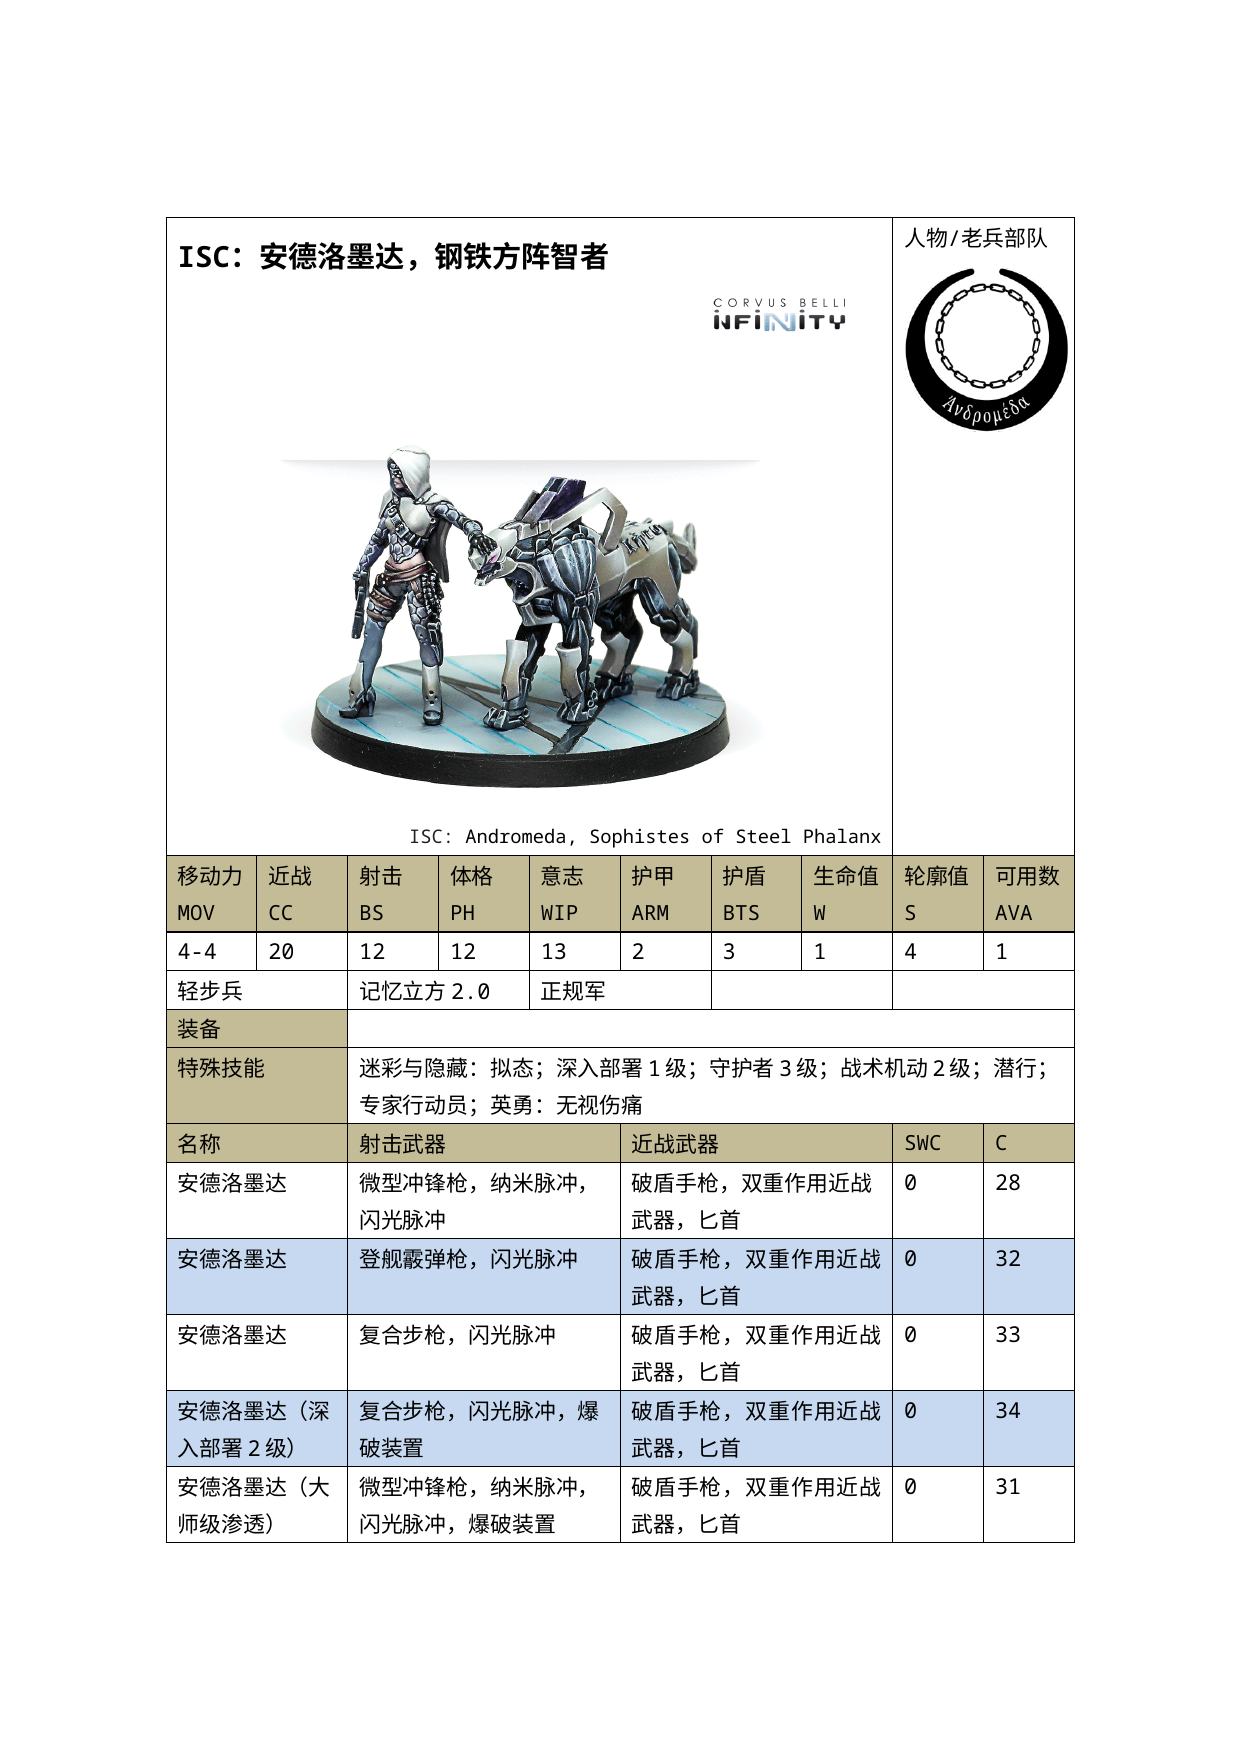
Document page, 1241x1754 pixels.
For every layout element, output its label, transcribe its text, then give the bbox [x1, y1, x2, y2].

table_header 人物/老兵部队 [893, 218, 1074, 855]
table_cell 0 [893, 1163, 983, 1238]
table_cell [712, 971, 892, 1008]
table_cell SWC [893, 1124, 983, 1162]
table_cell 3 [712, 933, 801, 970]
table_cell 2 [621, 933, 711, 970]
table_cell 复合步枪，闪光脉冲 [348, 1315, 620, 1390]
table_cell [348, 1010, 1074, 1047]
table_cell 34 [984, 1391, 1074, 1466]
table_cell 微型冲锋枪，纳米脉冲，闪光脉冲，爆破装置 [348, 1467, 620, 1542]
table_cell 安德洛墨达 [167, 1239, 347, 1314]
table_cell 20 [257, 933, 347, 970]
table_cell 1 [984, 933, 1074, 970]
table_cell 记忆立方2.0 [348, 971, 529, 1008]
table_cell 轮廓值 S [893, 856, 983, 931]
table_cell 12 [348, 933, 438, 970]
table_cell 可用数 AVA [984, 856, 1074, 931]
table_cell 31 [984, 1467, 1074, 1542]
table_cell 0 [893, 1467, 983, 1542]
table_cell 体格 PH [439, 856, 529, 931]
table_cell 特殊技能 [167, 1048, 347, 1123]
table_cell 安德洛墨达（大师级渗透） [167, 1467, 347, 1542]
table_cell 名称 [167, 1124, 347, 1162]
table_cell 4 [893, 933, 983, 970]
table_cell 意志 WIP [530, 856, 620, 931]
table_cell 近战武器 [621, 1124, 892, 1162]
table_cell C [984, 1124, 1074, 1162]
table_cell 护甲 ARM [621, 856, 711, 931]
table_cell 破盾手枪，双重作用近战武器，匕首 [621, 1391, 892, 1466]
table_cell 13 [530, 933, 620, 970]
table_cell 0 [893, 1391, 983, 1466]
table_cell 登舰霰弹枪，闪光脉冲 [348, 1239, 620, 1314]
table_cell 迷彩与隐藏：拟态；深入部署1级；守护者3级；战术机动2级；潜行；专家行动员；英勇：无视伤痛 [348, 1048, 1074, 1123]
table_cell 安德洛墨达 [167, 1163, 347, 1238]
table_cell 33 [984, 1315, 1074, 1390]
table_cell 射击武器 [348, 1124, 620, 1162]
picture [177, 292, 864, 808]
table_cell 复合步枪，闪光脉冲，爆破装置 [348, 1391, 620, 1466]
table_cell 破盾手枪，双重作用近战武器，匕首 [621, 1467, 892, 1542]
table_cell 护盾 BTS [712, 856, 801, 931]
table_cell 生命值 W [802, 856, 892, 931]
table_cell 近战 CC [257, 856, 347, 931]
table_cell 0 [893, 1315, 983, 1390]
table_cell [893, 971, 1074, 1008]
table_cell 正规军 [530, 971, 711, 1008]
table_cell 破盾手枪，双重作用近战武器，匕首 [621, 1239, 892, 1314]
table_header ISC：安德洛墨达，钢铁方阵智者 ISC: Andromeda, Sophistes of Steel Phalanx [167, 218, 892, 855]
table_cell 12 [439, 933, 529, 970]
table_cell 移动力 MOV [167, 856, 256, 931]
picture [903, 266, 1069, 432]
table_cell 1 [802, 933, 892, 970]
table_cell 射击 BS [348, 856, 438, 931]
table_cell 安德洛墨达（深入部署2级） [167, 1391, 347, 1466]
table_cell 破盾手枪，双重作用近战武器，匕首 [621, 1163, 892, 1238]
table_cell 28 [984, 1163, 1074, 1238]
table_cell 轻步兵 [167, 971, 347, 1008]
table_cell 破盾手枪，双重作用近战武器，匕首 [621, 1315, 892, 1390]
table_cell 0 [893, 1239, 983, 1314]
table_cell 微型冲锋枪，纳米脉冲，闪光脉冲 [348, 1163, 620, 1238]
table_cell 4-4 [167, 933, 256, 970]
table_cell 装备 [167, 1010, 347, 1047]
table_cell 安德洛墨达 [167, 1315, 347, 1390]
table_cell 32 [984, 1239, 1074, 1314]
